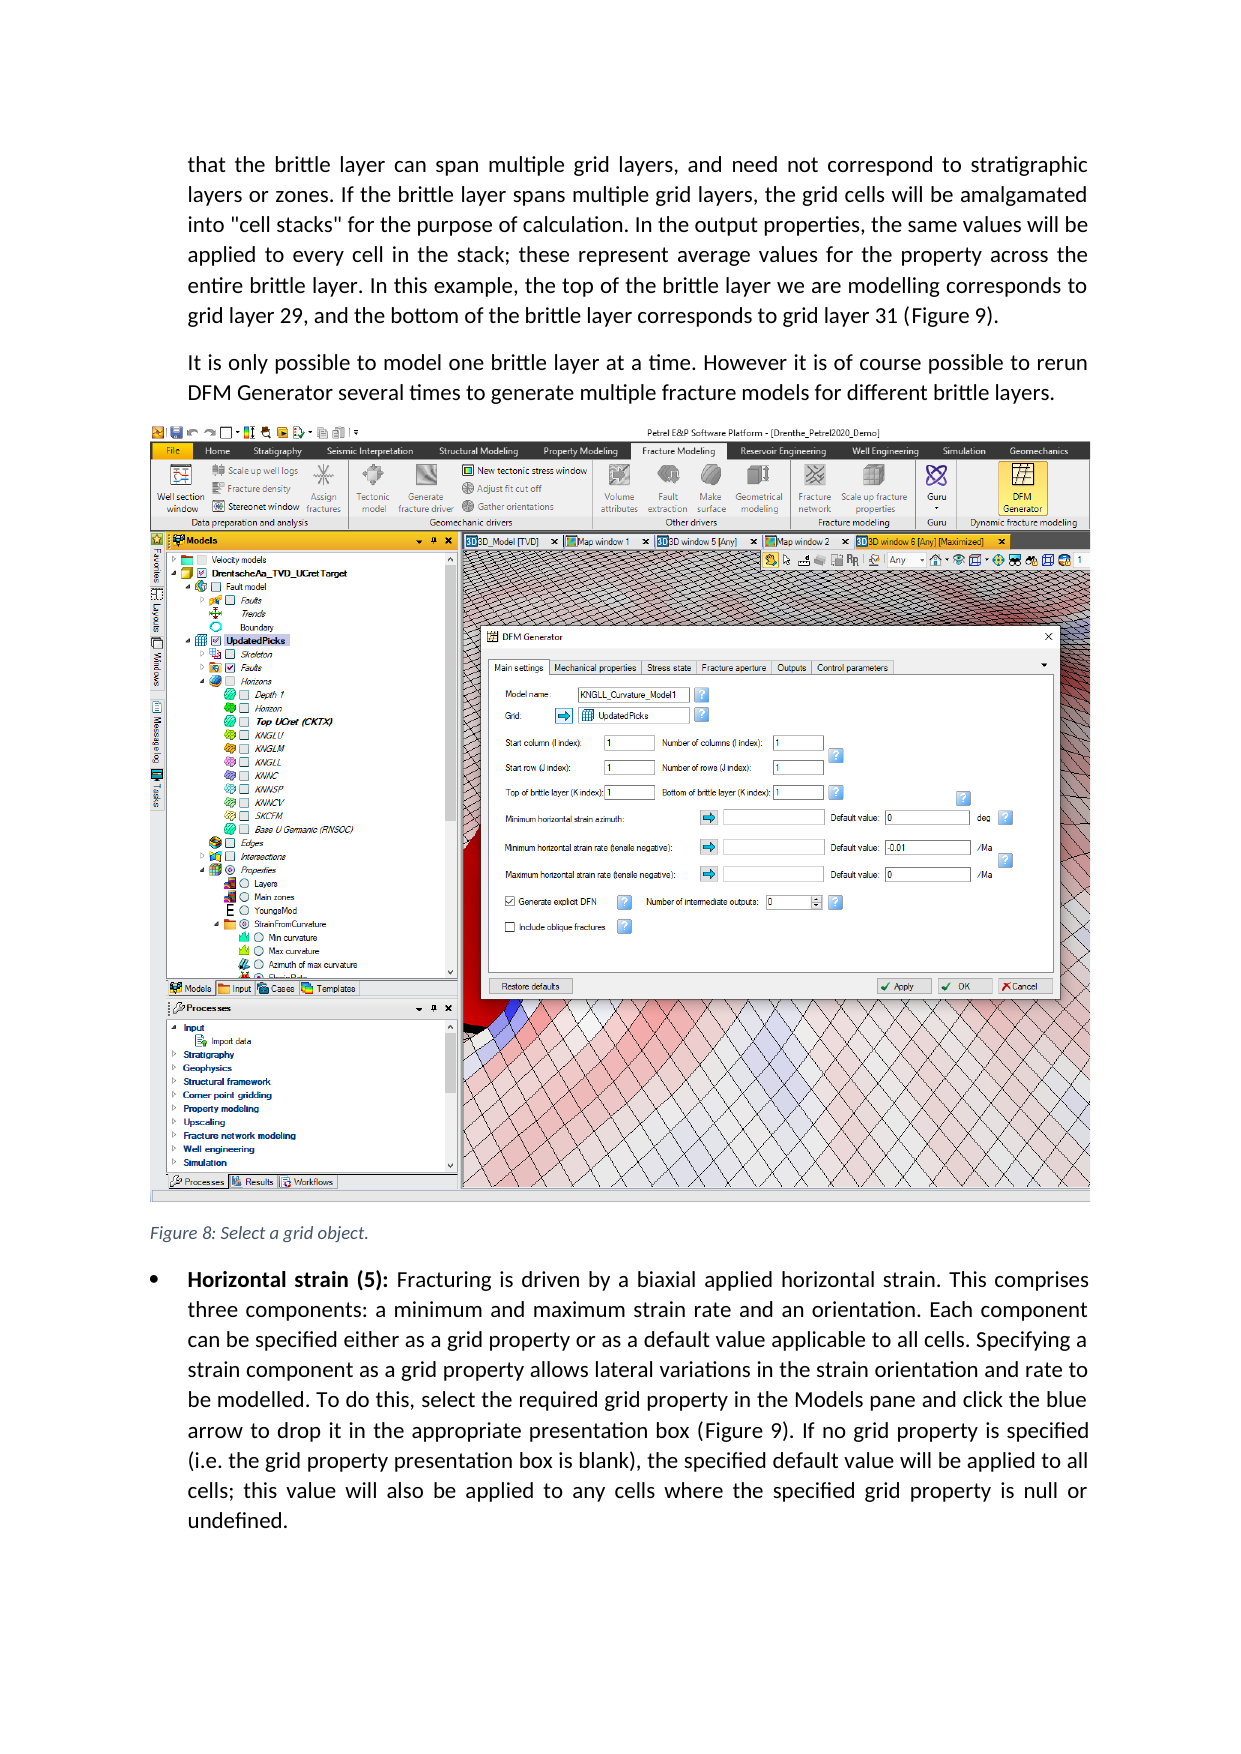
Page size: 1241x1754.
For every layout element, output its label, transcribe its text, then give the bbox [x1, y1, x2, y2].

picture [150, 425, 1091, 1202]
list Horizontal strain (5): Fracturing is driven by a biaxial applied horizontal strain. This comprises three components: a minimum and maximum strain rate and an orientation. Each component can be specified either as a grid property or as a default value applicable to all cells. Specifying a strain component as a grid property allows lateral variations in the strain orientation and rate to be modelled. To do this, select the required grid property in the Models pane and click the blue arrow to drop it in the appropriate presentation box (Figure 7). If no grid property is specified (i.e. the grid property presentation box is blank), the specified default value will be applied to all cells; this value will also be applied to any cells where the specified grid property is null or undefined. [150, 1265, 1090, 1534]
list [150, 150, 1090, 329]
text It is only possible to model one brittle layer at a time. However it is of course possible to rerun DFM Generator several times to generate multiple fracture models for different brittle layers. [187, 348, 1090, 406]
text Figure 8: Select a grid object. [150, 1221, 1090, 1244]
